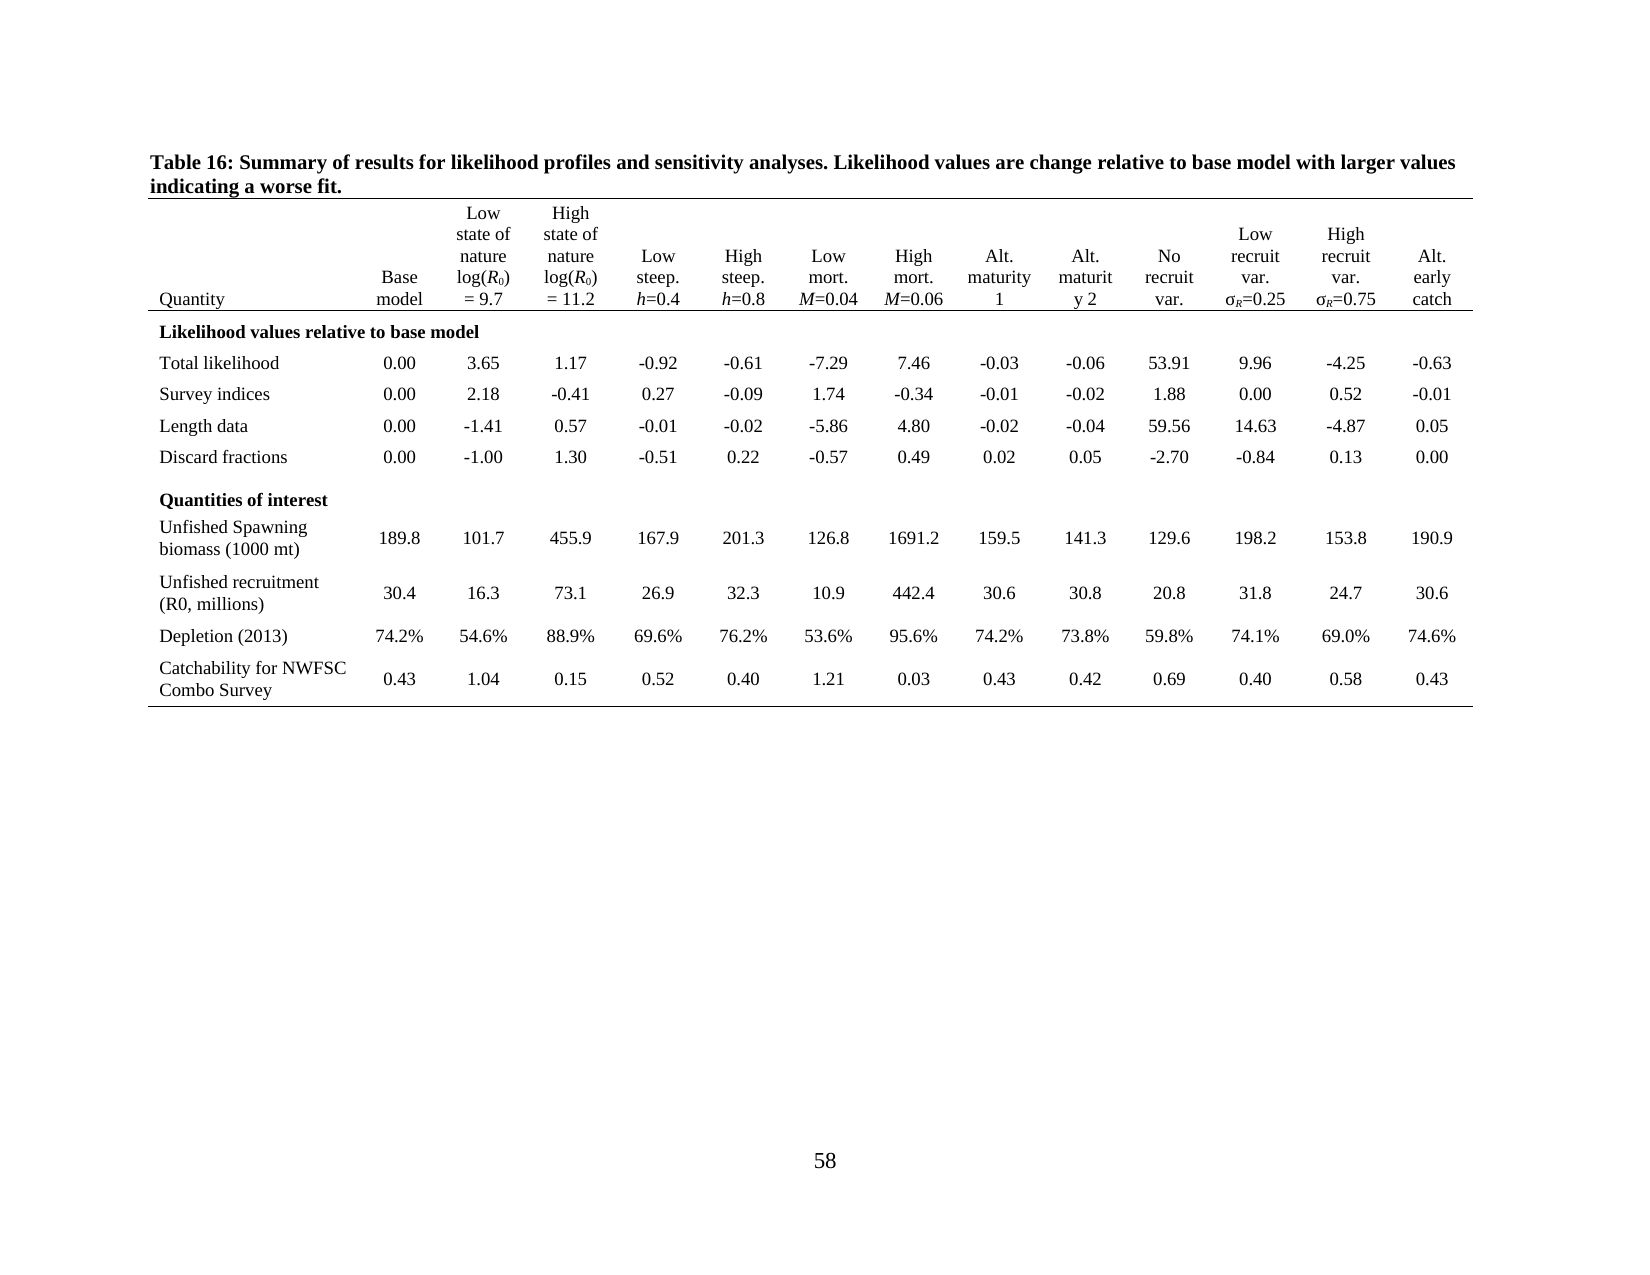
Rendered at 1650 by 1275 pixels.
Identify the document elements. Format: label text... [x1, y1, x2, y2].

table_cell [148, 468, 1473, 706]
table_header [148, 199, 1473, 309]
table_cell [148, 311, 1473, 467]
text Table 16: Summary of results for likelihood profiles and sensitivity analyses. Likelihood values are change relative to base model with larger values indicating a worse fit. [150, 150, 1500, 198]
